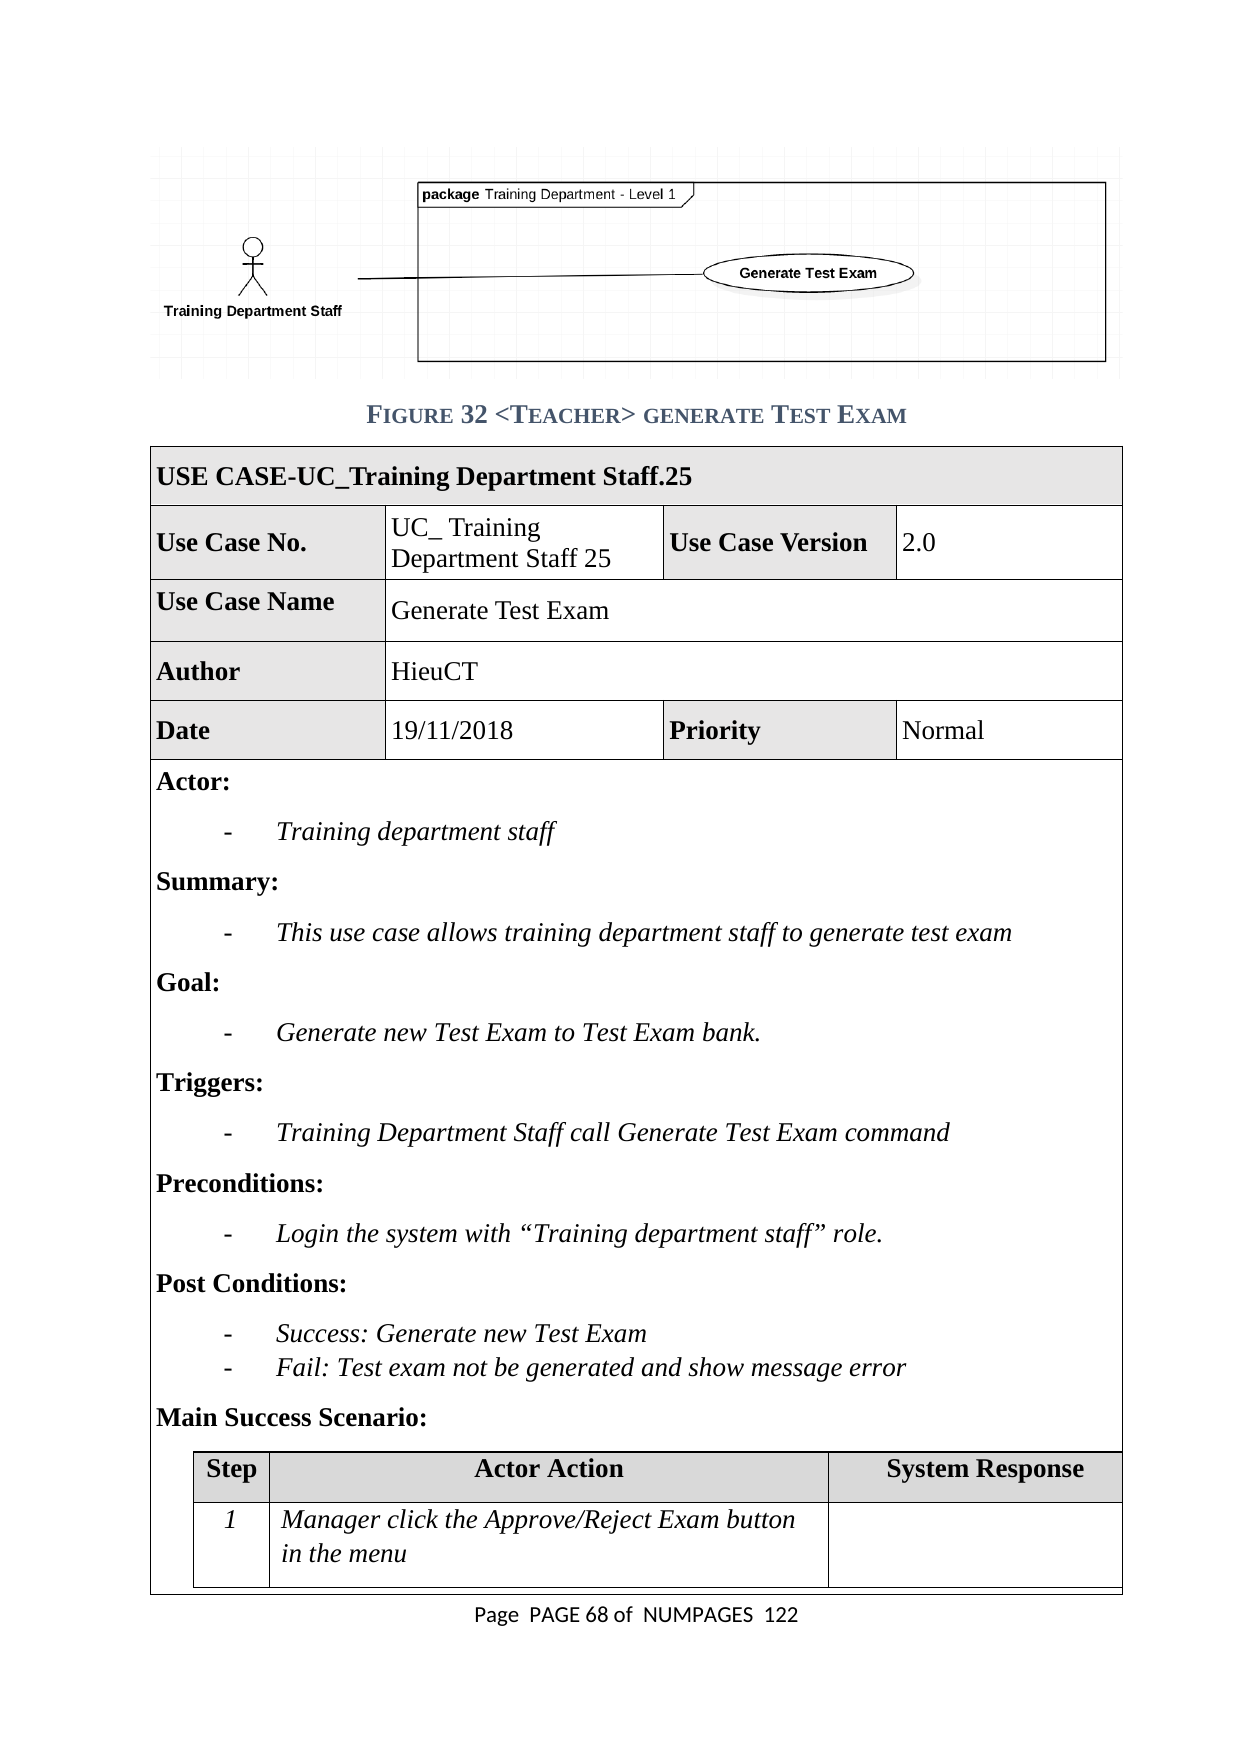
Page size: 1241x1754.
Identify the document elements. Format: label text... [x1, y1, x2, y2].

picture [150, 147, 1123, 379]
table_header USE CASE-UC_Training Department Staff.25 [151, 447, 1122, 504]
table_cell HieuCT [386, 642, 1122, 700]
table_cell Author [151, 642, 385, 700]
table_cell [151, 760, 1122, 1593]
table_cell Use Case Version [664, 506, 896, 579]
table_cell Normal [897, 701, 1122, 759]
table_cell Use Case Name [151, 580, 385, 641]
table_cell Date [151, 701, 385, 759]
table_cell Priority [664, 701, 896, 759]
table_cell UC_ Training Department Staff 25 [386, 506, 663, 579]
table_cell 19/11/2018 [386, 701, 663, 759]
table_cell Use Case No. [151, 506, 385, 579]
table_cell Generate Test Exam [386, 580, 1122, 641]
table_cell 2.0 [897, 506, 1122, 579]
